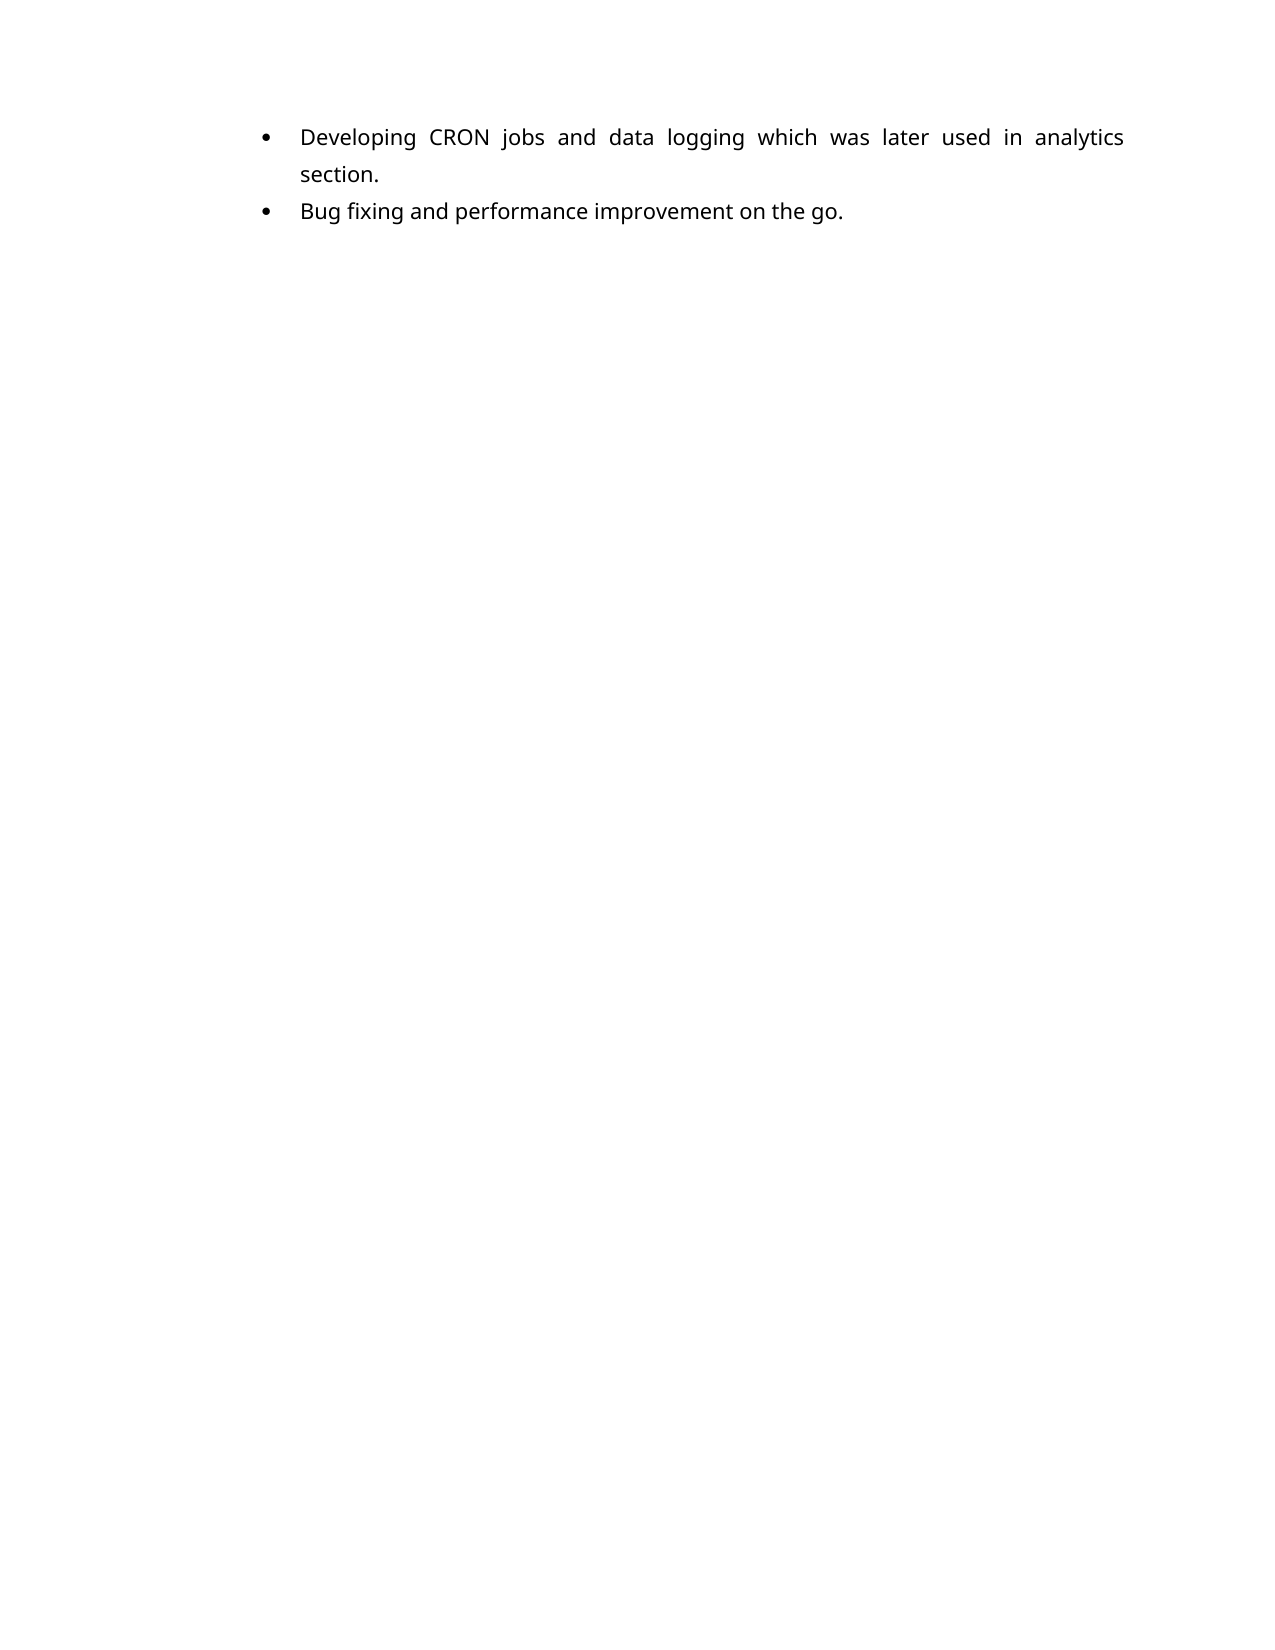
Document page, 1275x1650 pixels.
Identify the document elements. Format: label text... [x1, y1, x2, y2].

list Bug fixing and performance improvement on the go. [262, 196, 1125, 226]
list Developing CRON jobs and data logging which was later used in analytics section. [262, 122, 1125, 189]
